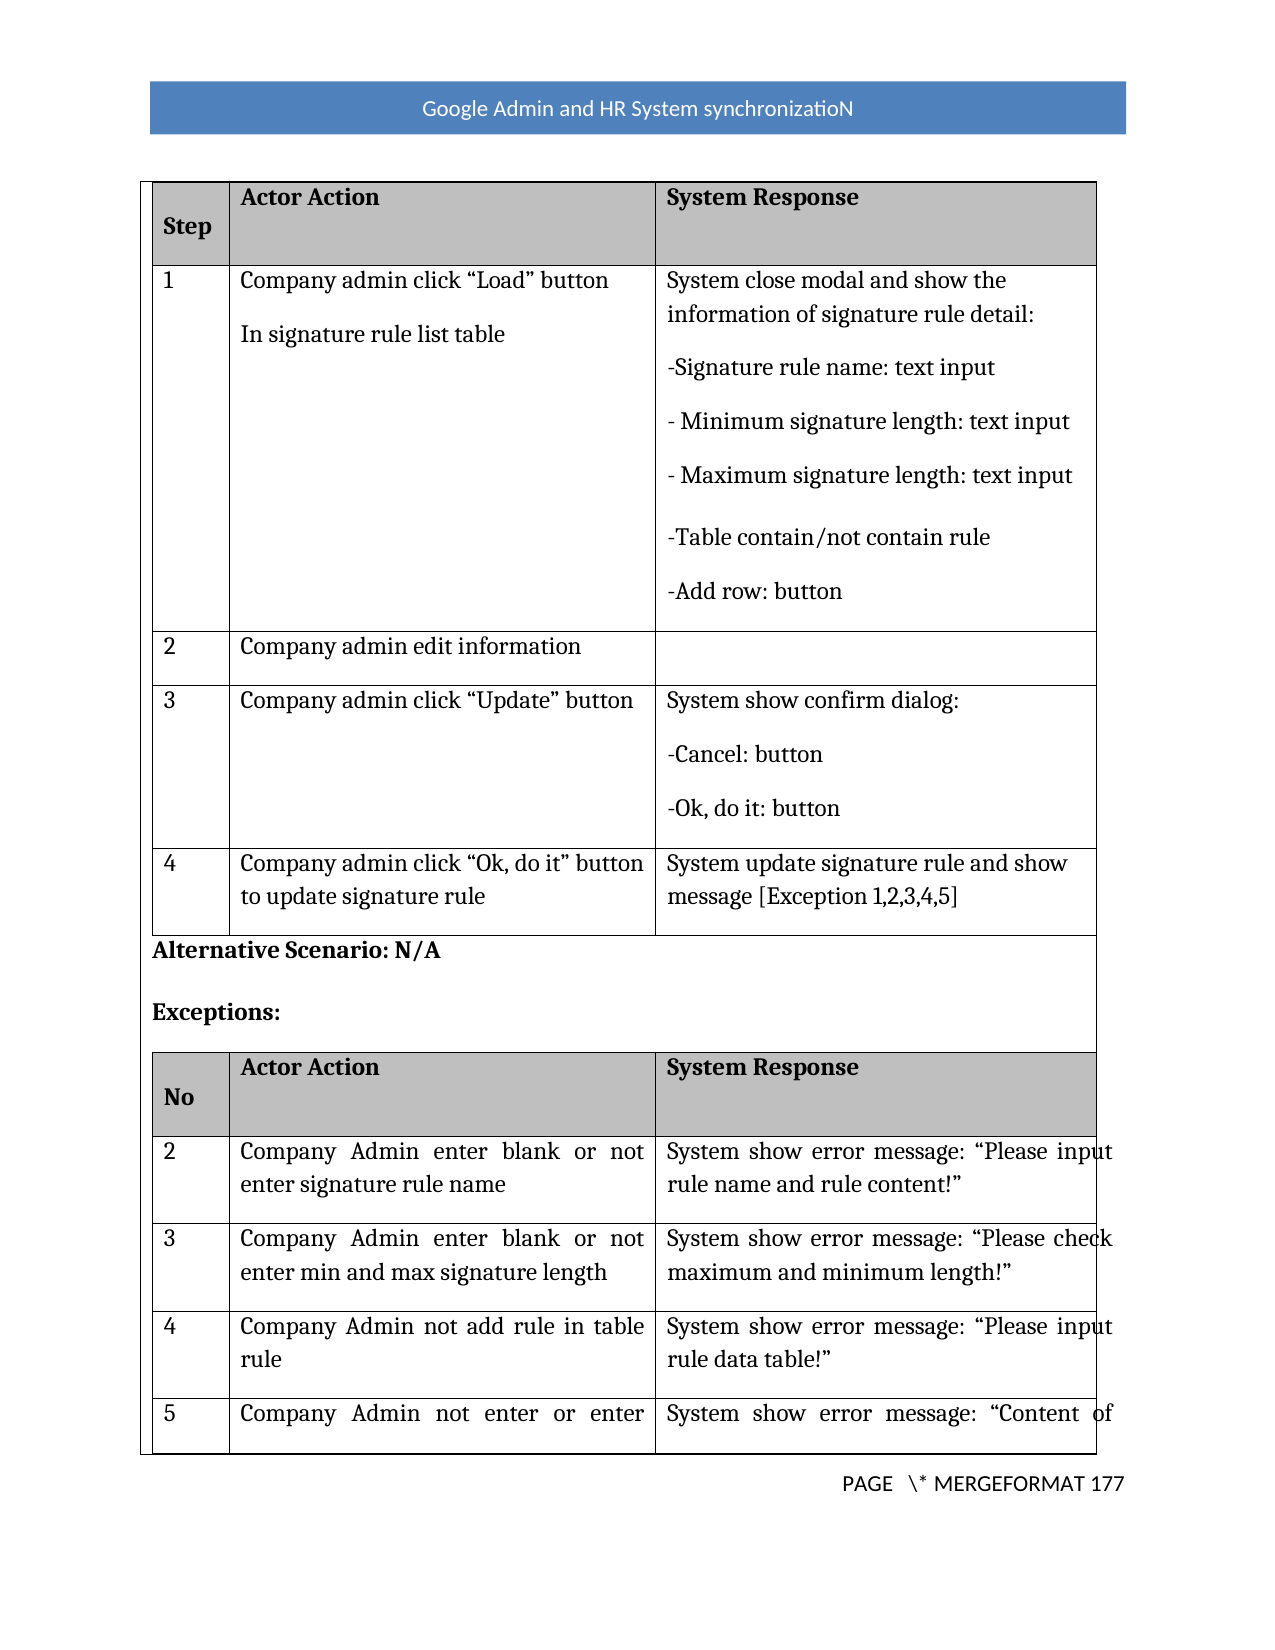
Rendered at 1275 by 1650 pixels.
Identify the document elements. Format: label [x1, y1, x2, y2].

table_cell [141, 182, 1096, 1454]
